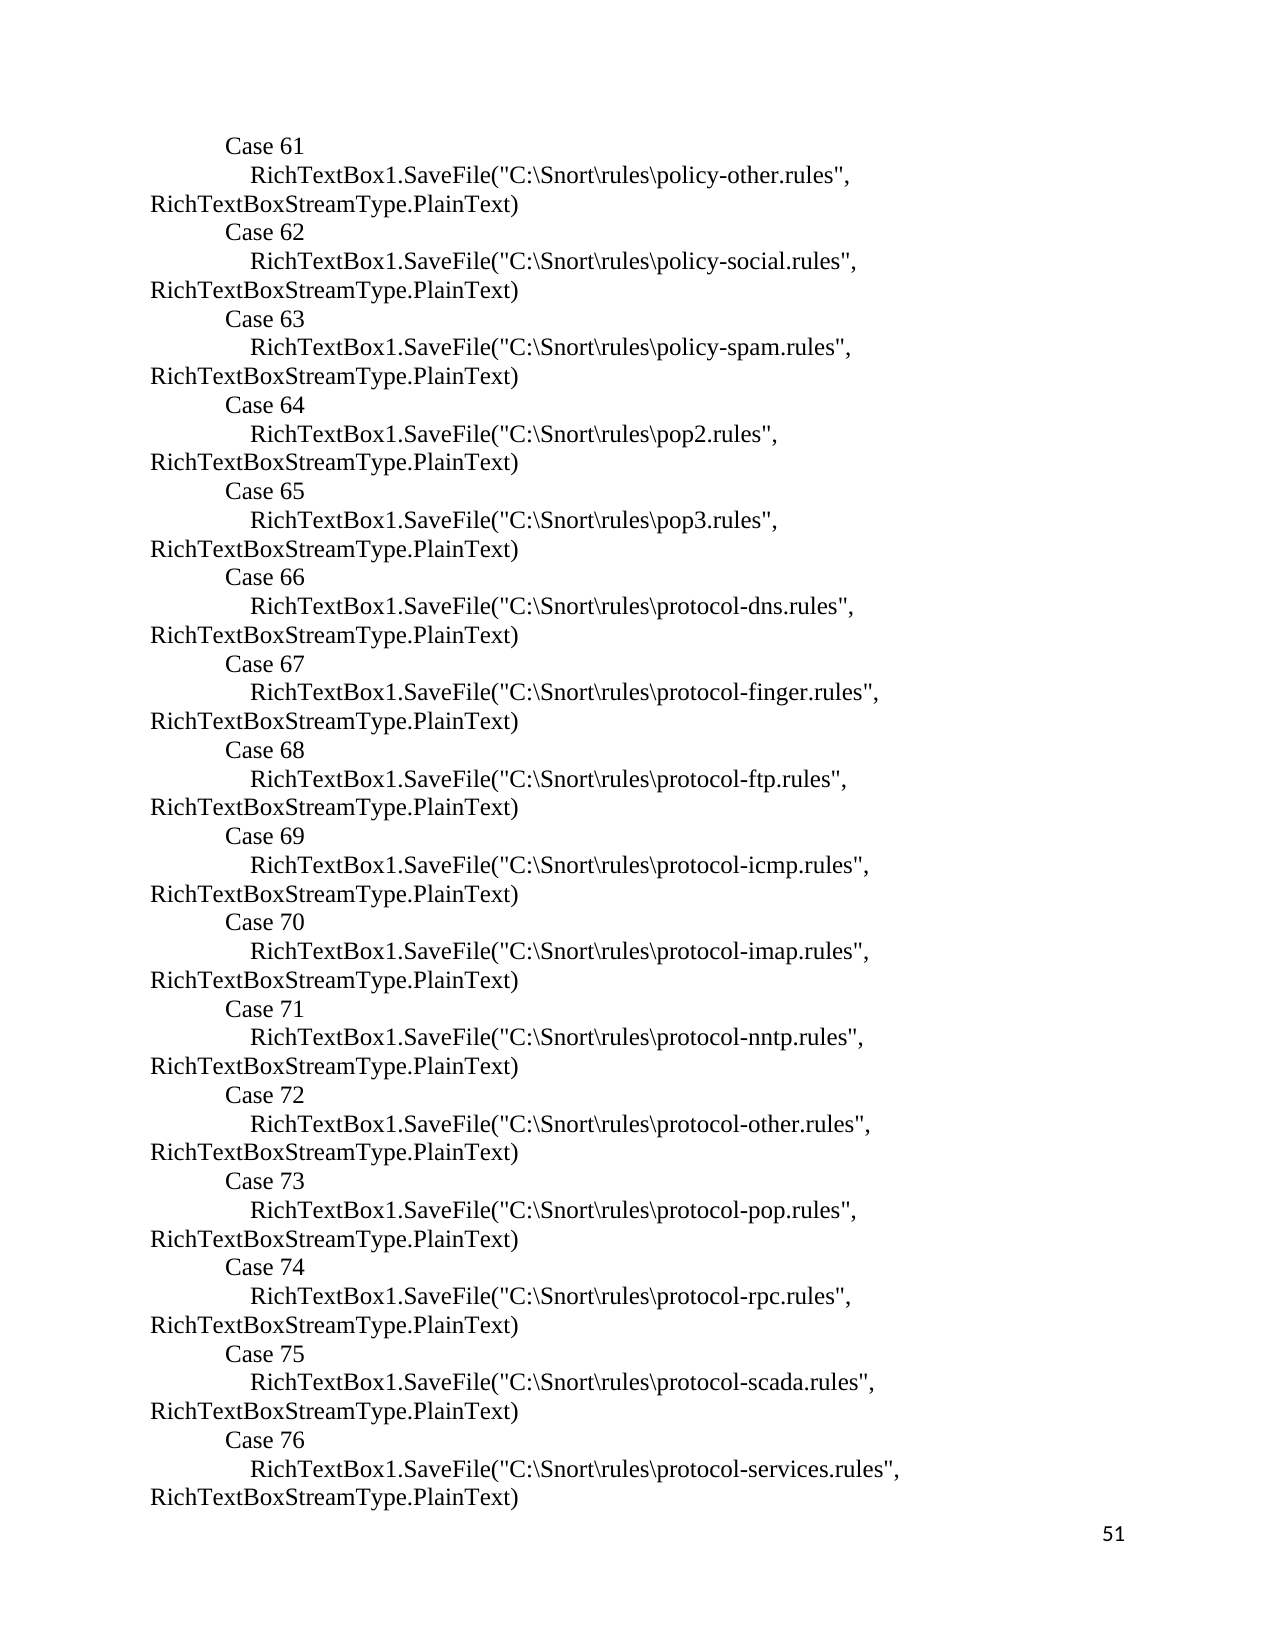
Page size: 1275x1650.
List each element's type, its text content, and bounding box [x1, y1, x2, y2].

text Case 61 [150, 131, 1125, 160]
text Case 64 [150, 390, 1125, 419]
text RichTextBox1.SaveFile("C:\Snort\rules\protocol-nntp.rules", RichTextBoxStreamType.PlainText) [150, 1022, 1125, 1080]
text RichTextBox1.SaveFile("C:\Snort\rules\protocol-dns.rules", RichTextBoxStreamType.PlainText) [150, 591, 1125, 649]
text Case 71 [150, 994, 1125, 1022]
text RichTextBox1.SaveFile("C:\Snort\rules\protocol-imap.rules", RichTextBoxStreamType.PlainText) [150, 936, 1125, 994]
text RichTextBox1.SaveFile("C:\Snort\rules\protocol-icmp.rules", RichTextBoxStreamType.PlainText) [150, 850, 1125, 907]
text RichTextBox1.SaveFile("C:\Snort\rules\pop3.rules", RichTextBoxStreamType.PlainText) [150, 505, 1125, 562]
text Case 67 [150, 649, 1125, 677]
text Case 70 [150, 907, 1125, 936]
text RichTextBox1.SaveFile("C:\Snort\rules\protocol-finger.rules", RichTextBoxStreamType.PlainText) [150, 677, 1125, 735]
text Case 73 [150, 1166, 1125, 1195]
text Case 62 [150, 217, 1125, 246]
text RichTextBox1.SaveFile("C:\Snort\rules\policy-spam.rules", RichTextBoxStreamType.PlainText) [150, 332, 1125, 390]
text RichTextBox1.SaveFile("C:\Snort\rules\policy-social.rules", RichTextBoxStreamType.PlainText) [150, 246, 1125, 304]
text Case 72 [150, 1080, 1125, 1109]
text Case 66 [150, 562, 1125, 591]
text RichTextBox1.SaveFile("C:\Snort\rules\protocol-ftp.rules", RichTextBoxStreamType.PlainText) [150, 764, 1125, 821]
text RichTextBox1.SaveFile("C:\Snort\rules\protocol-services.rules", RichTextBoxStreamType.PlainText) [150, 1454, 1125, 1511]
text RichTextBox1.SaveFile("C:\Snort\rules\protocol-scada.rules", RichTextBoxStreamType.PlainText) [150, 1367, 1125, 1425]
text Case 75 [150, 1339, 1125, 1367]
text RichTextBox1.SaveFile("C:\Snort\rules\protocol-rpc.rules", RichTextBoxStreamType.PlainText) [150, 1281, 1125, 1339]
text Case 76 [150, 1425, 1125, 1454]
text Case 69 [150, 821, 1125, 850]
text RichTextBox1.SaveFile("C:\Snort\rules\protocol-pop.rules", RichTextBoxStreamType.PlainText) [150, 1195, 1125, 1252]
text Case 74 [150, 1252, 1125, 1281]
text Case 65 [150, 476, 1125, 505]
text Case 63 [150, 304, 1125, 332]
text RichTextBox1.SaveFile("C:\Snort\rules\policy-other.rules", RichTextBoxStreamType.PlainText) [150, 160, 1125, 217]
text Case 68 [150, 735, 1125, 764]
text RichTextBox1.SaveFile("C:\Snort\rules\pop2.rules", RichTextBoxStreamType.PlainText) [150, 419, 1125, 476]
text RichTextBox1.SaveFile("C:\Snort\rules\protocol-other.rules", RichTextBoxStreamType.PlainText) [150, 1109, 1125, 1166]
